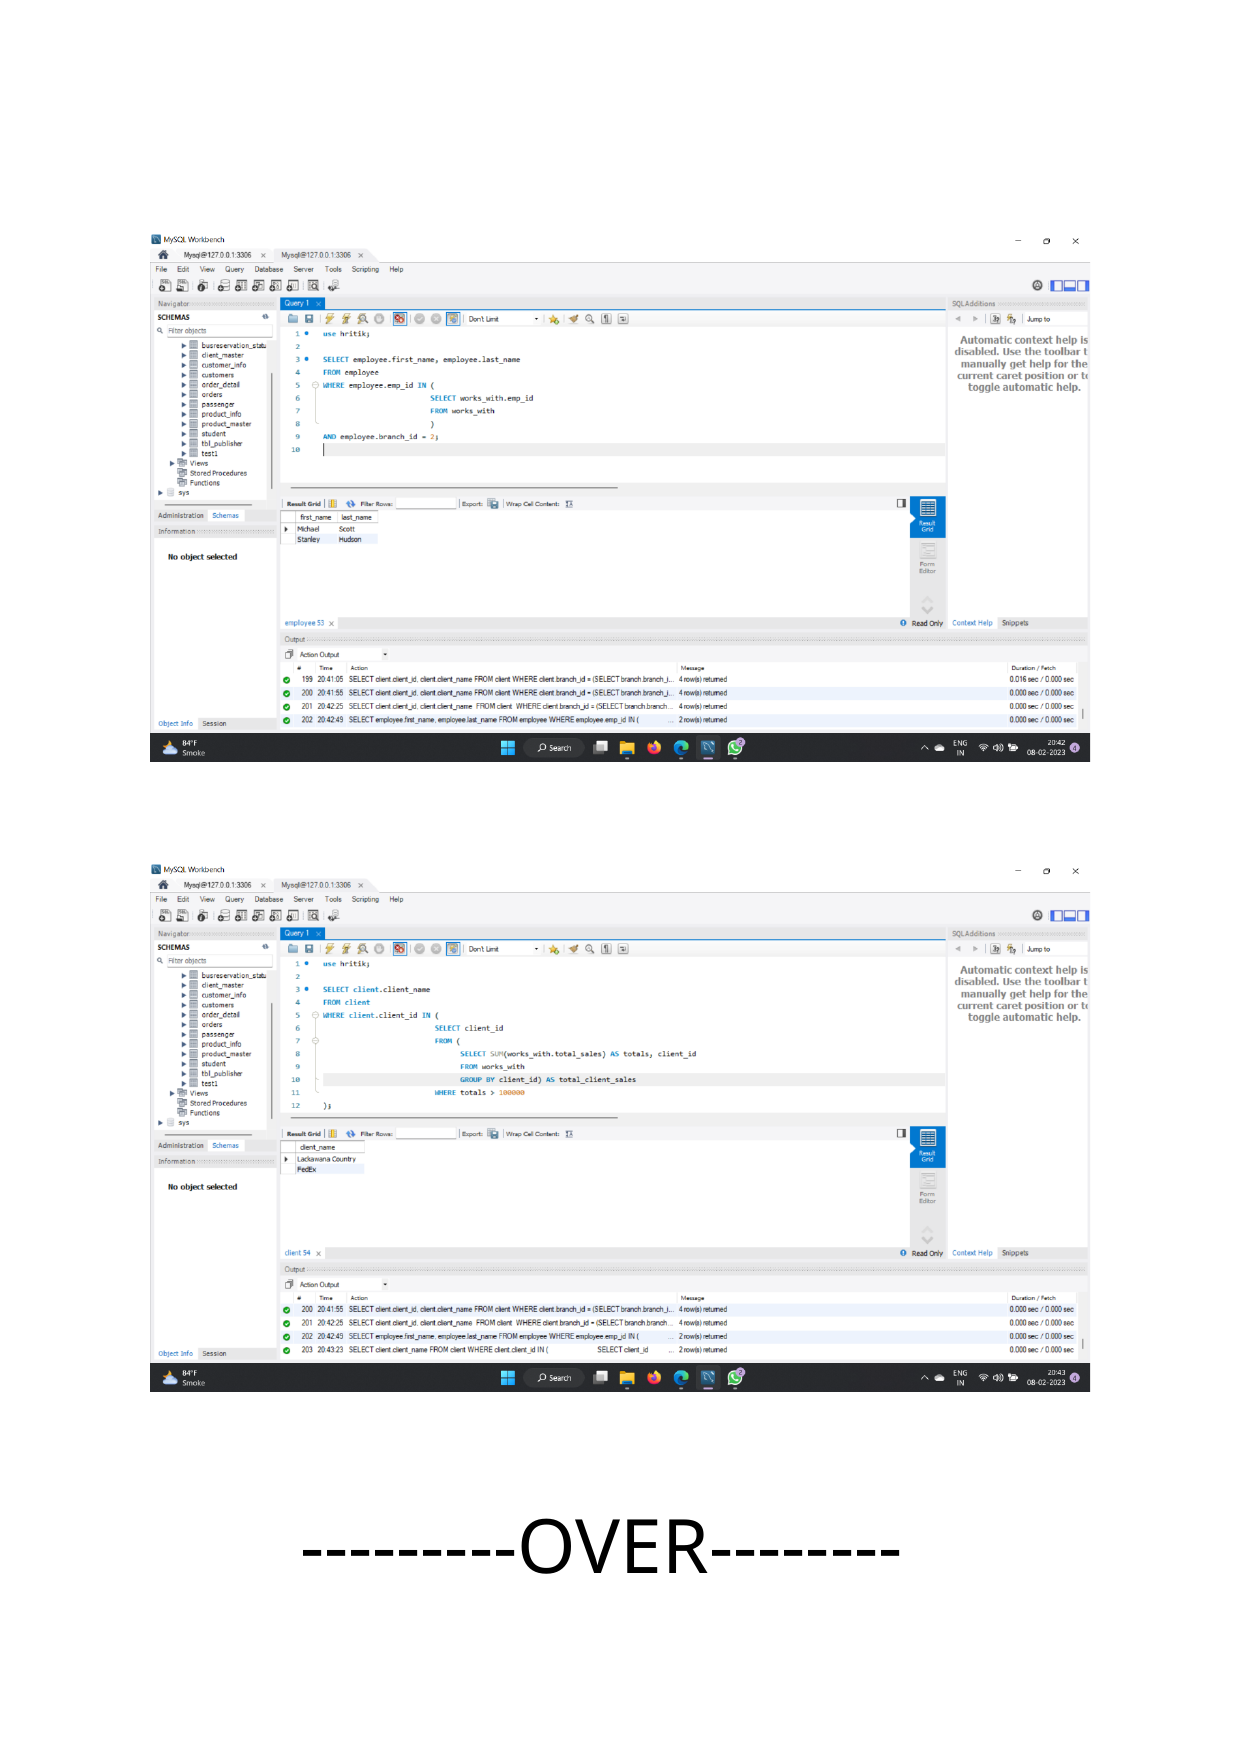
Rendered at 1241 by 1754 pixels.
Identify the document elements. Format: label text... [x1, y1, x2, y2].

text ---------OVER-------- [300, 1493, 1090, 1595]
picture [150, 862, 1091, 1392]
picture [150, 232, 1091, 762]
